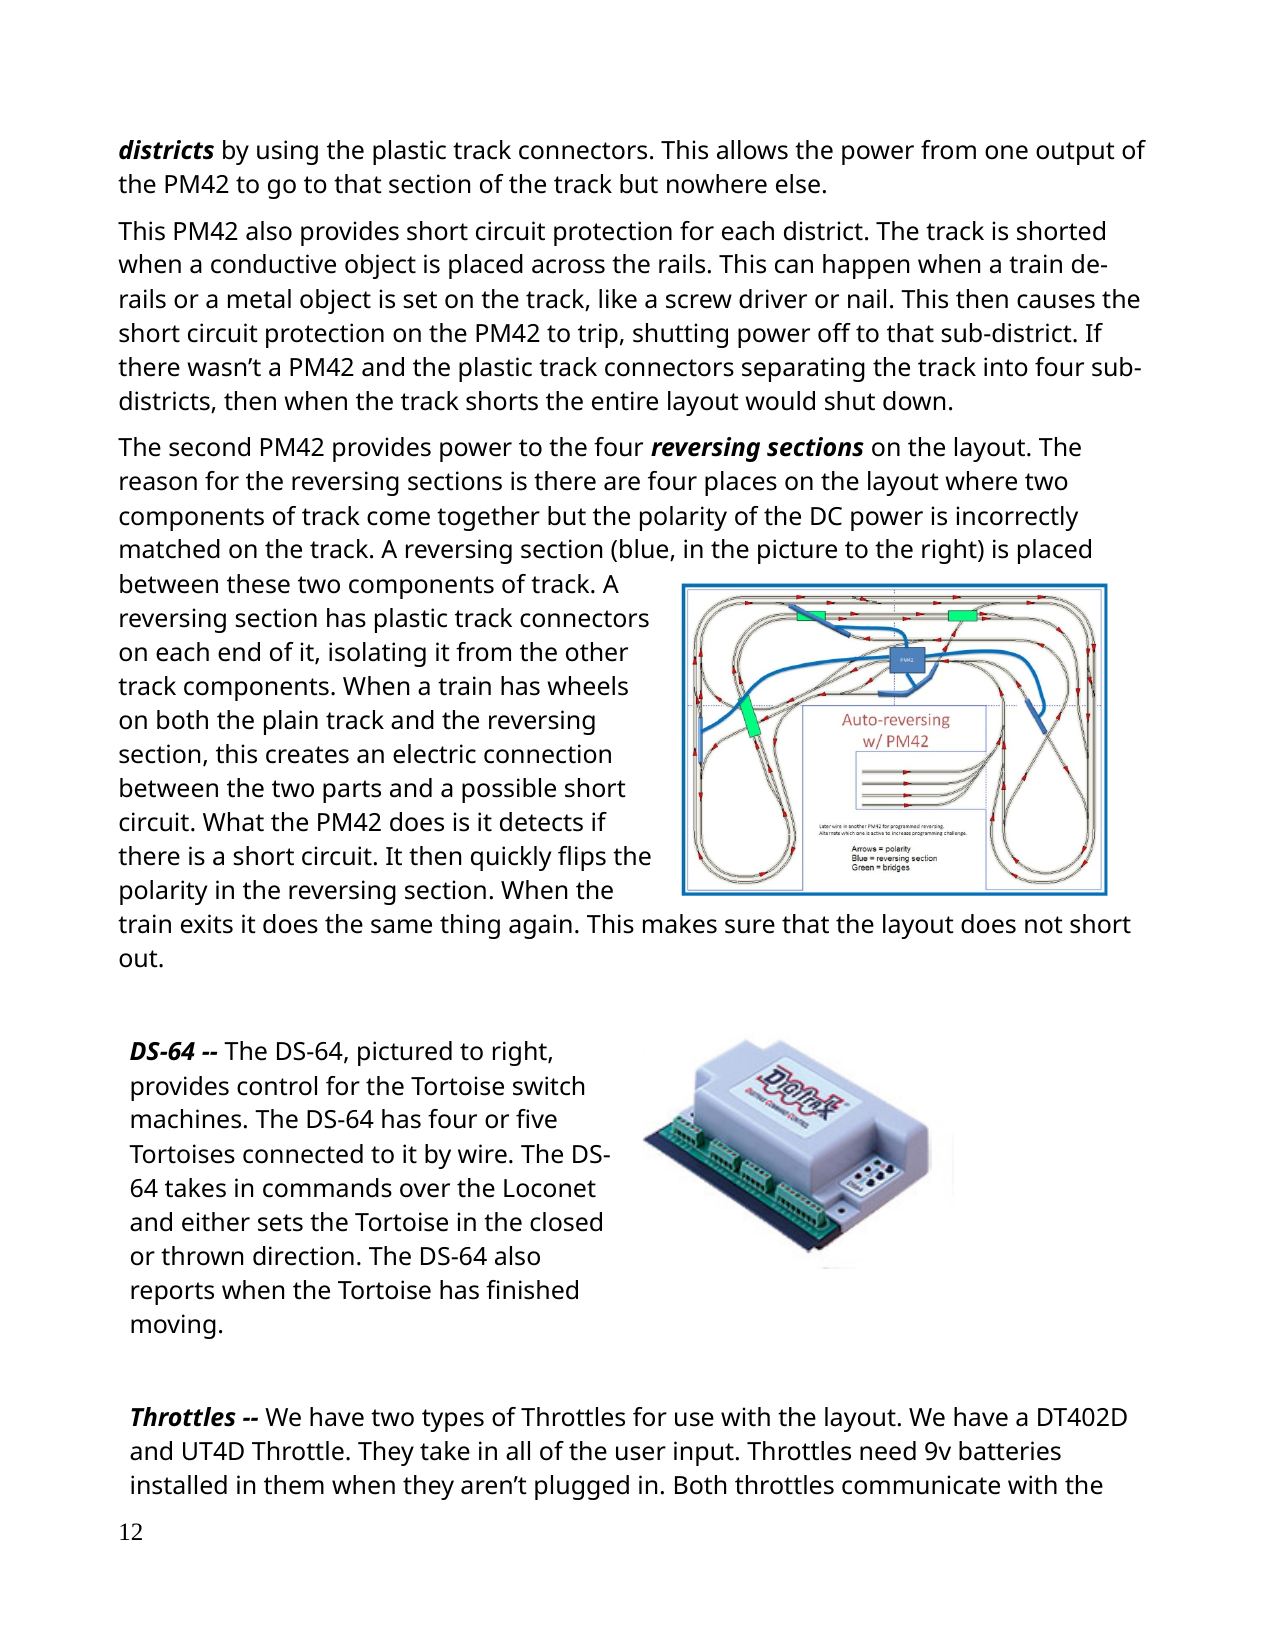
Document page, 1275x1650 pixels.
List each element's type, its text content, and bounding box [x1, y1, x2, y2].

table_header DS-64 -- The DS-64, pictured to right, provides control for the Tortoise switch machines. The DS-64 has four or five Tortoises connected to it by wire. The DS-64 takes in commands over the Loconet and either sets the Tortoise in the closed or thrown direction. The DS-64 also reports when the Tortoise has finished moving. [118, 1034, 631, 1400]
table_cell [118, 1400, 1168, 1502]
text The second PM42 provides power to the four reversing sections on the layout. The reason for the reversing sections is there are four places on the layout where two components of track come together but the polarity of the DC power is incorrectly matched on the track. A reversing section (blue, in the picture to the right) is placed between these two components of track. A reversing section has plastic track connectors on each end of it, isolating it from the other track components. When a train has wheels on both the plain track and the reversing section, this creates an electric connection between the two parts and a possible short circuit. What the PM42 does is it detects if there is a short circuit. It then quickly flips the polarity in the reversing section. When the train exits it does the same thing again. This makes sure that the layout does not short out. [118, 430, 1157, 975]
picture [681, 583, 1108, 896]
text This PM42 also provides short circuit protection for each district. The track is shorted when a conductive object is placed across the rails. This can happen when a train de-rails or a metal object is set on the track, like a screw driver or nail. This then causes the short circuit protection on the PM42 to trip, shutting power off to that sub-district. If there wasn’t a PM42 and the plastic track connectors separating the track into four sub-districts, then when the track shorts the entire layout would shut down. [118, 213, 1157, 417]
picture [642, 1034, 954, 1269]
table_header [631, 1034, 1168, 1400]
